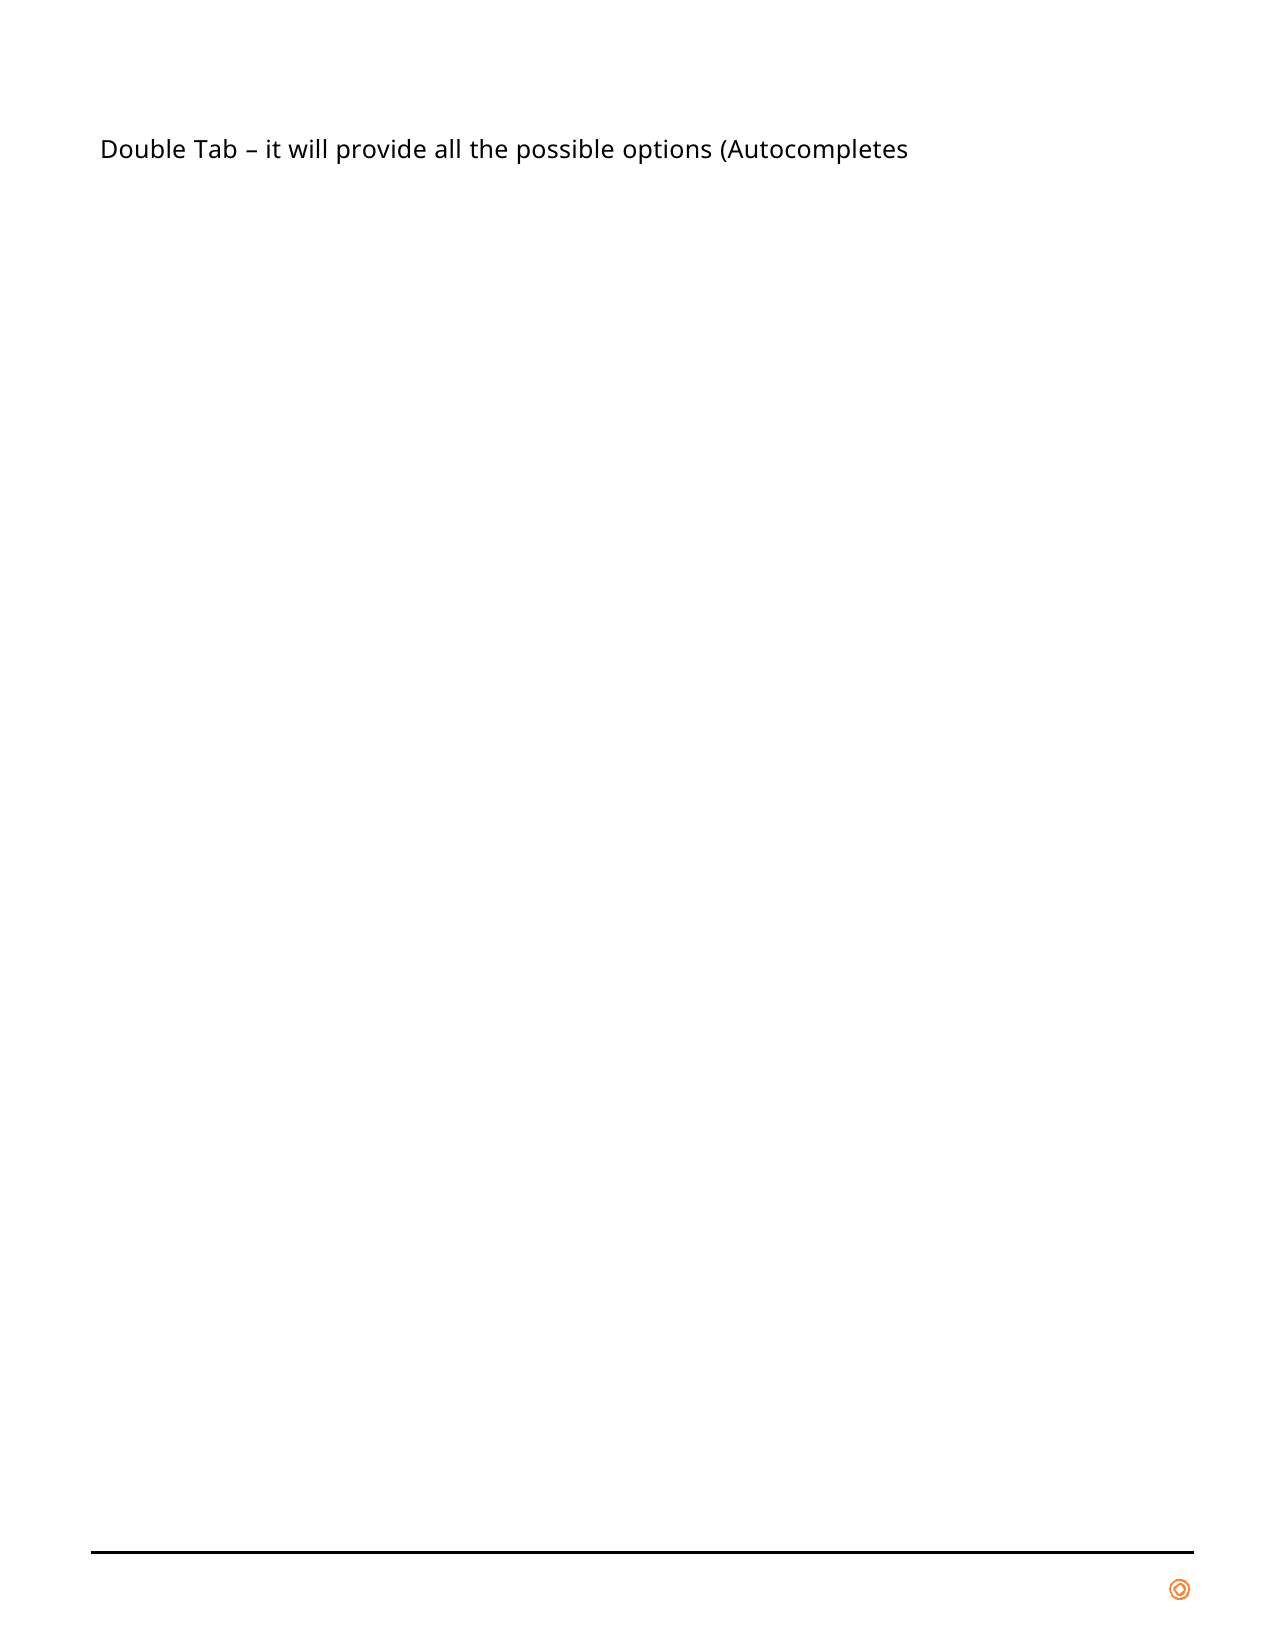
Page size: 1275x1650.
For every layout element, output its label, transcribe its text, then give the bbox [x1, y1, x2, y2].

text Double Tab – it will provide all the possible options (Autocompletes [100, 132, 1206, 166]
